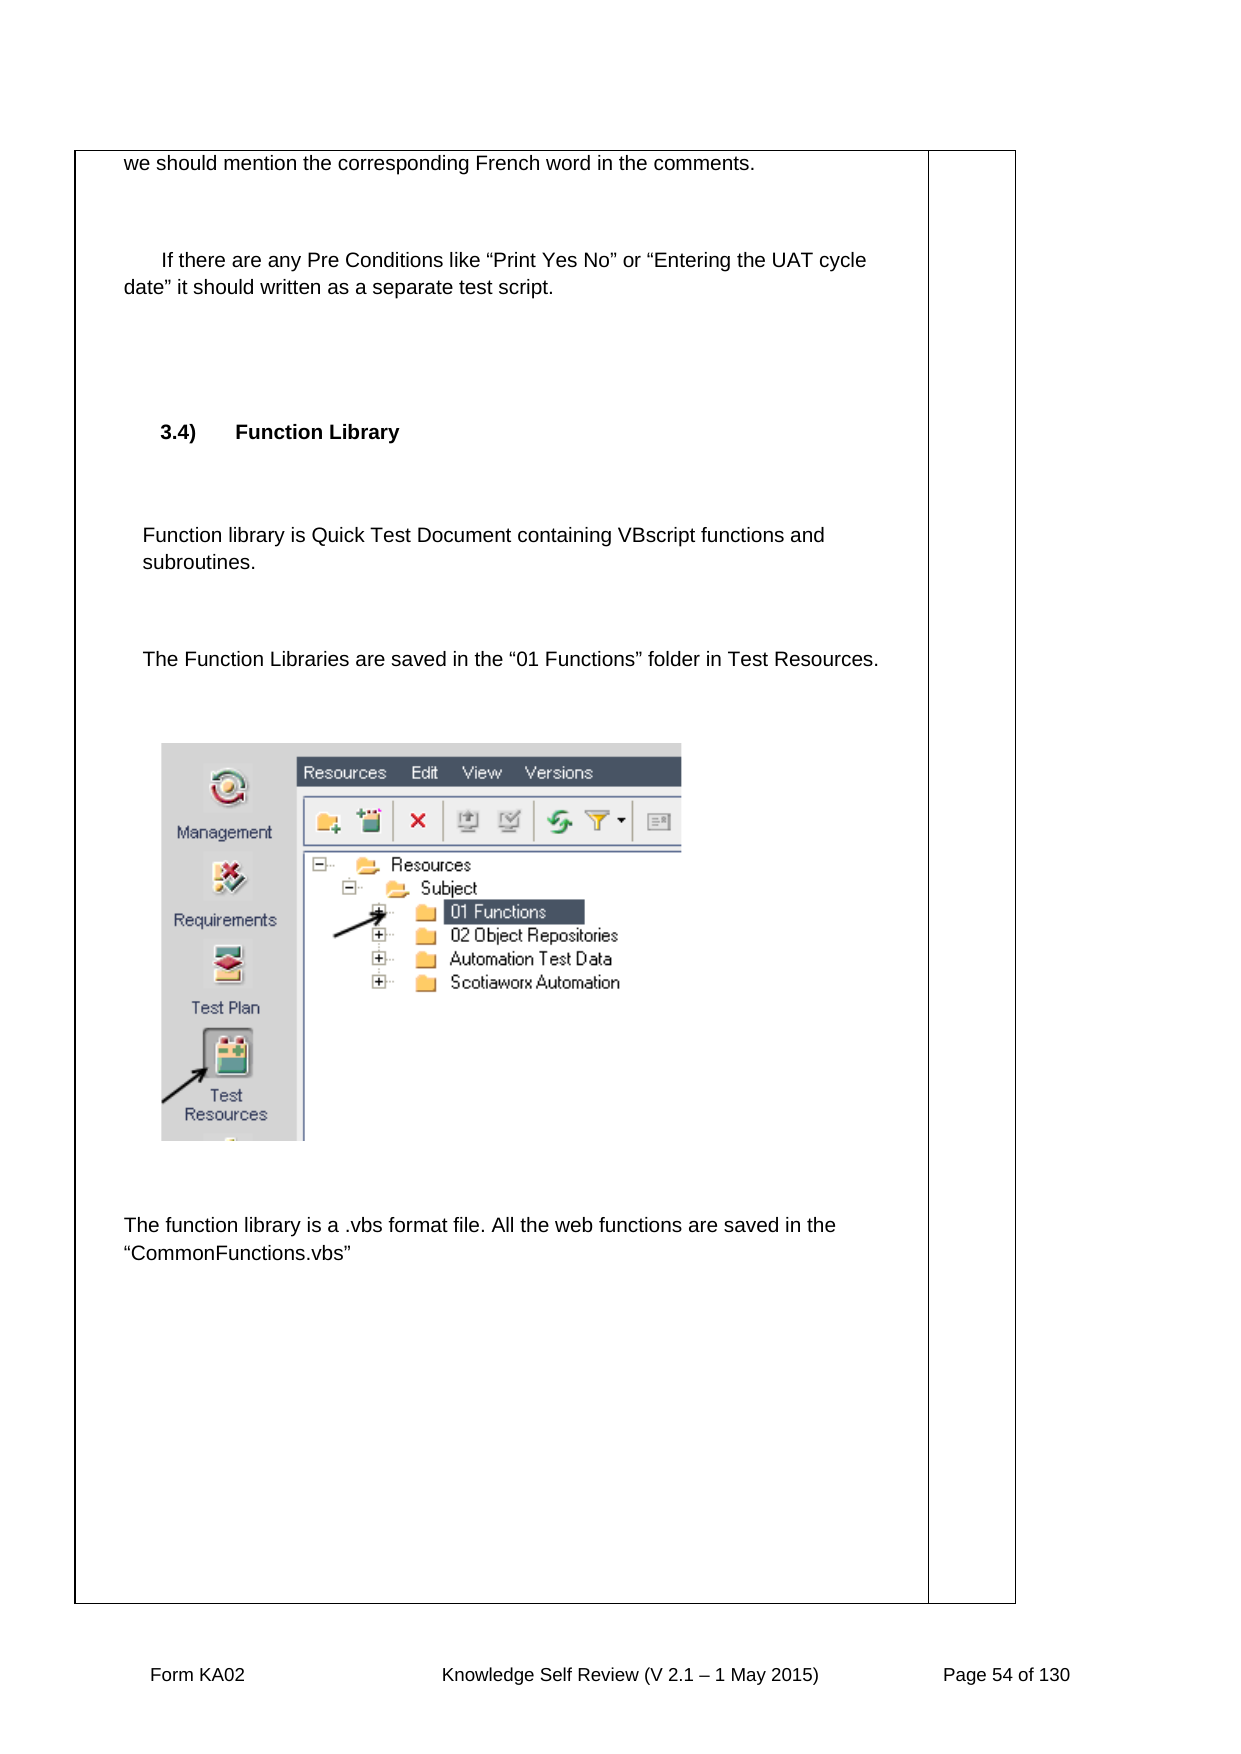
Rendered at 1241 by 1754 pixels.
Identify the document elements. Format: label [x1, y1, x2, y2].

picture [161, 743, 682, 1141]
table_cell [929, 151, 1015, 1603]
table_cell [76, 151, 928, 1603]
